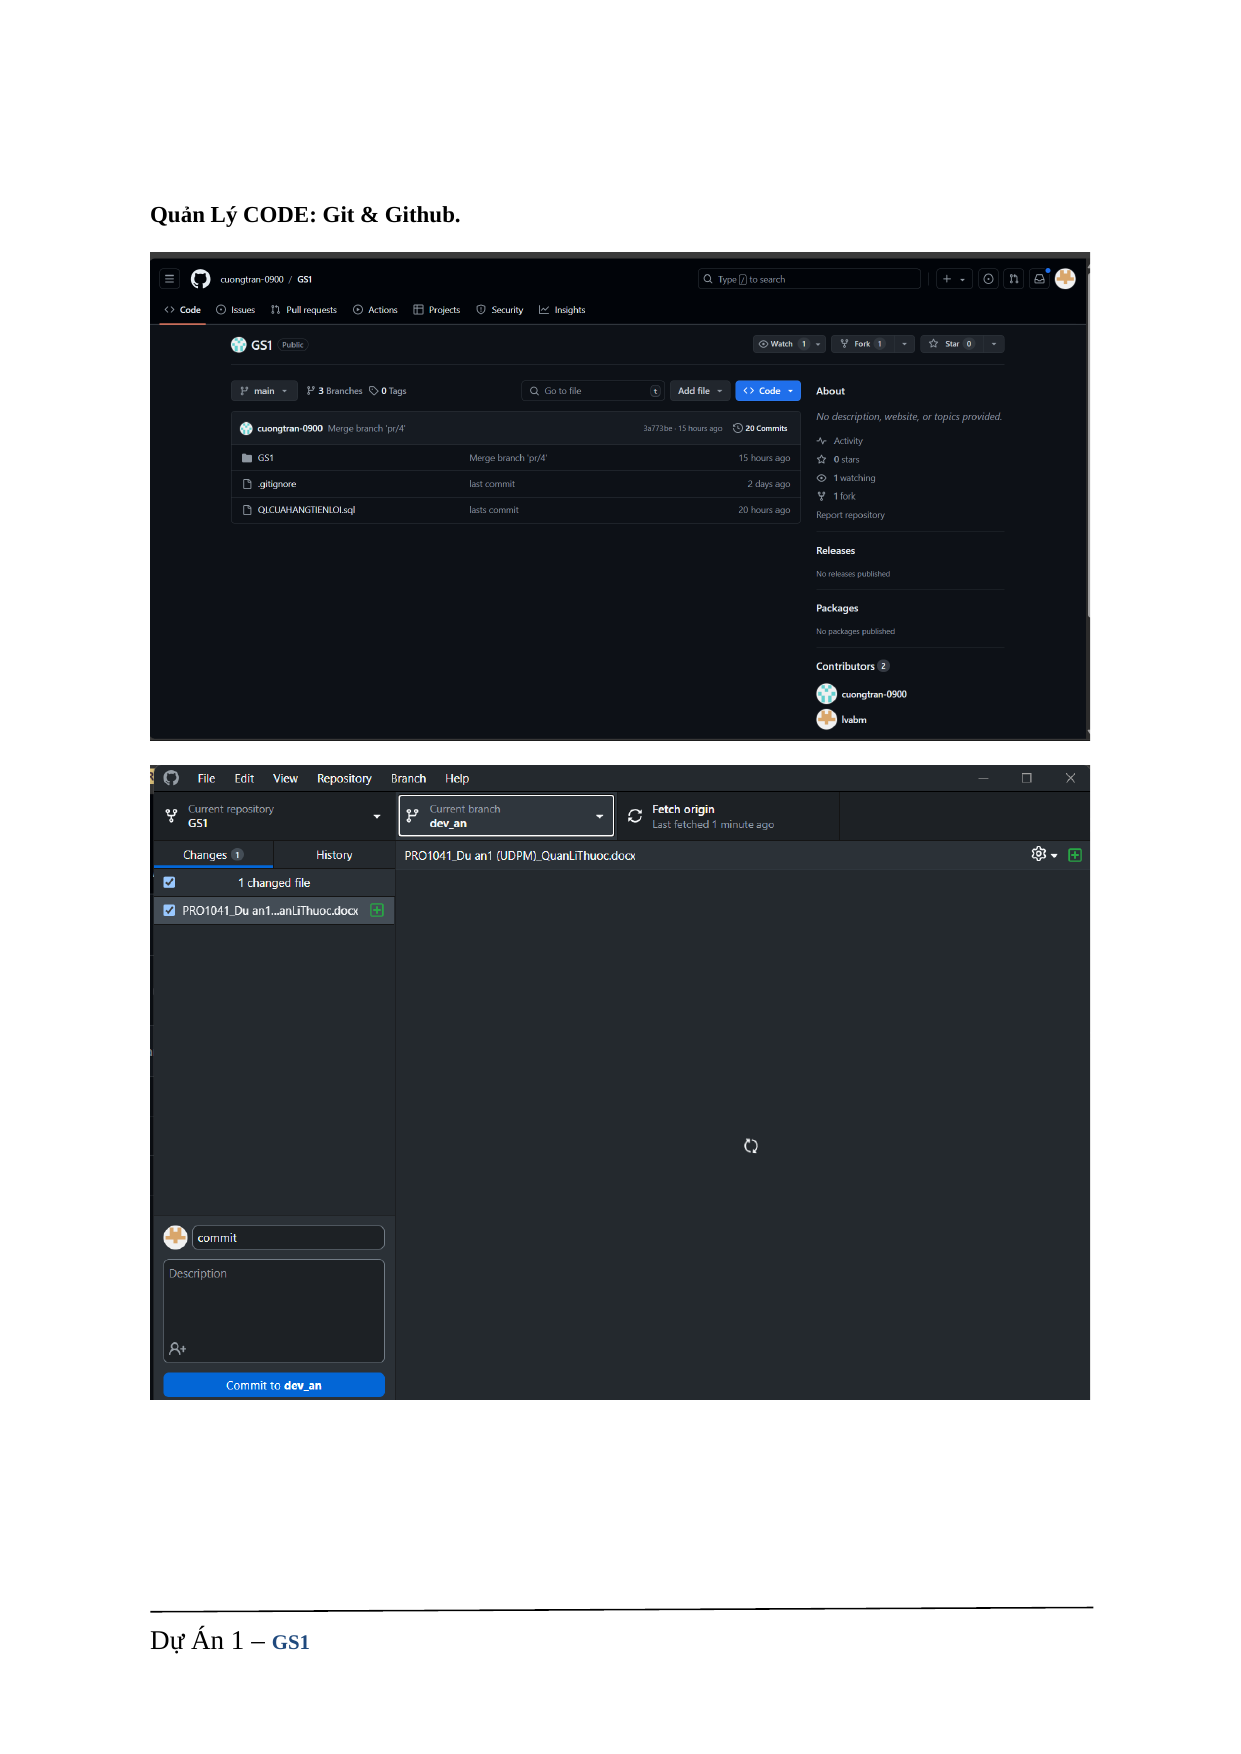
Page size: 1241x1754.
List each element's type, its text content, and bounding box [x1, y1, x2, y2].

picture [150, 765, 1091, 1400]
picture [150, 252, 1091, 741]
text Quản Lý CODE: Git & Github. [150, 201, 1090, 227]
